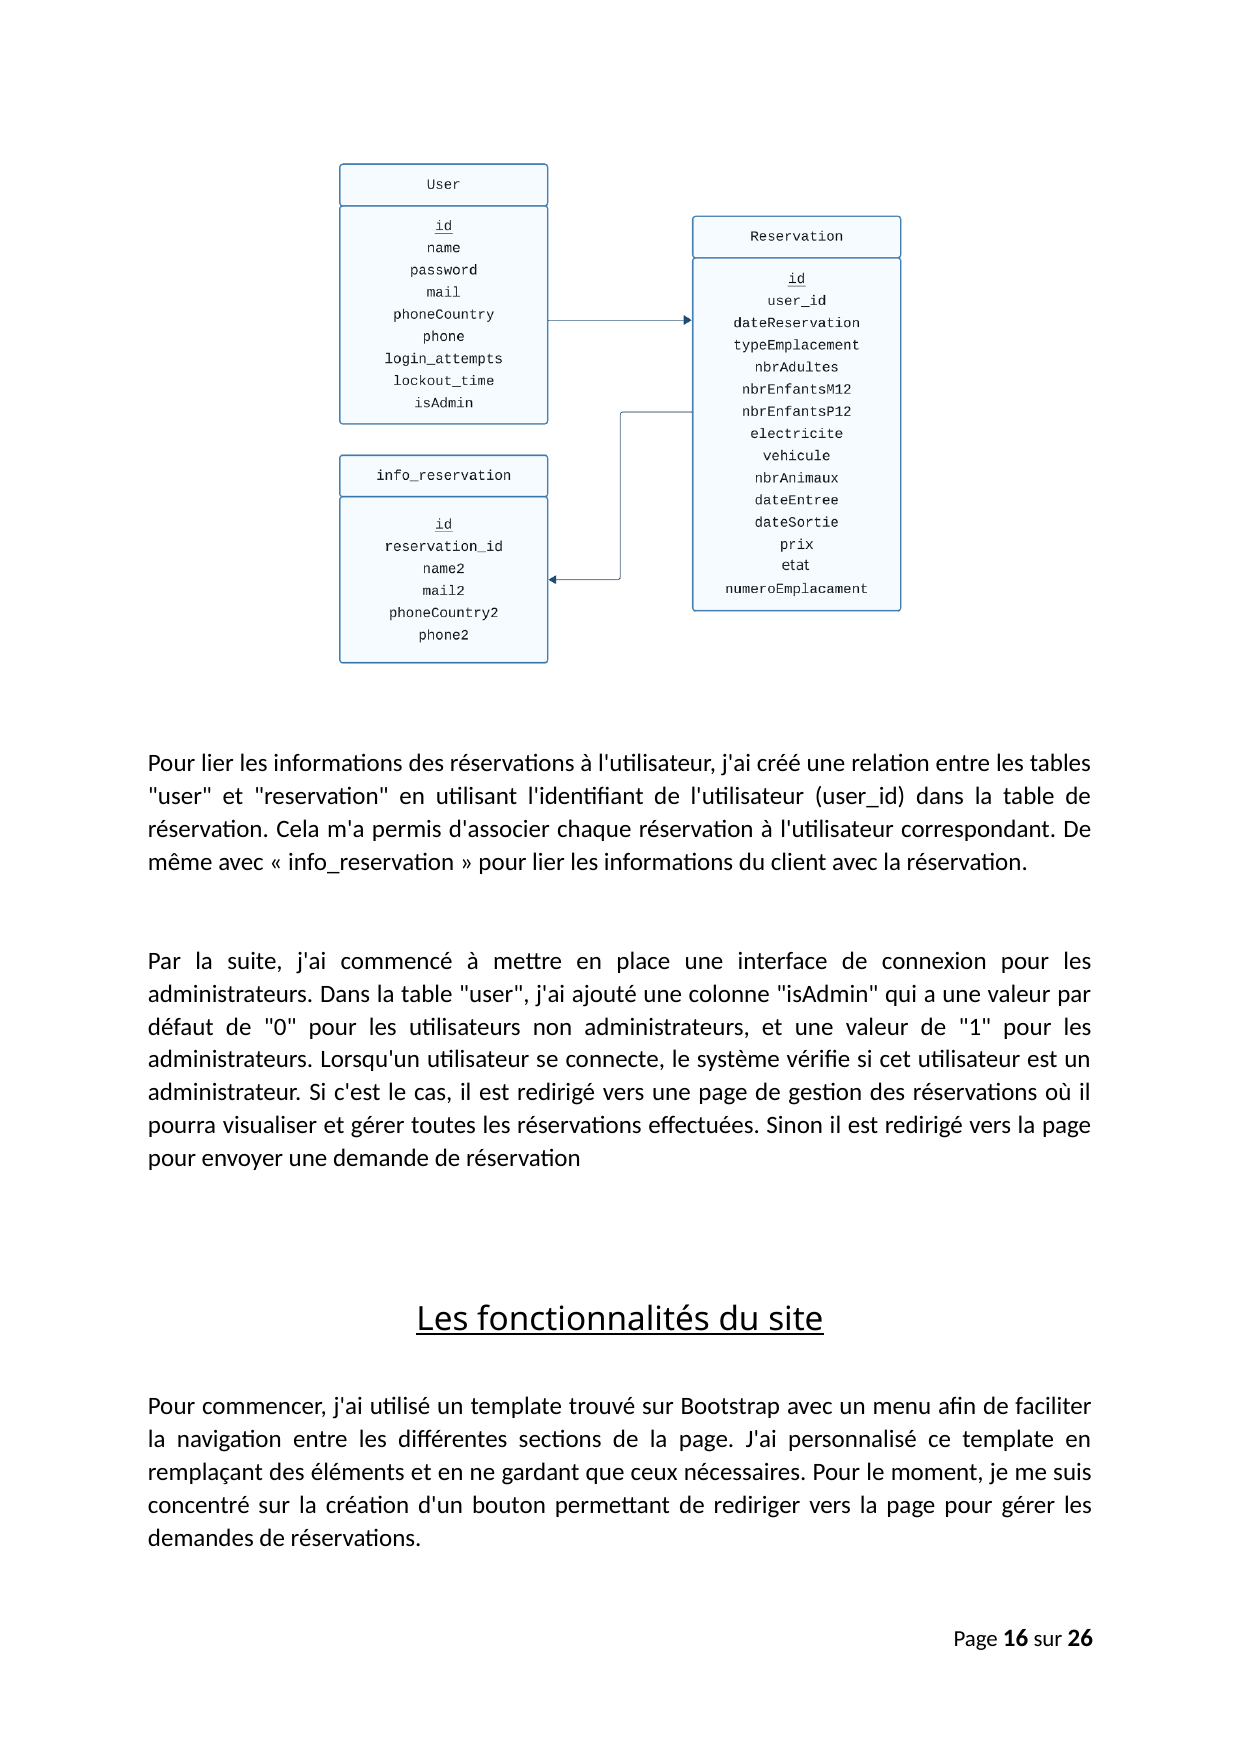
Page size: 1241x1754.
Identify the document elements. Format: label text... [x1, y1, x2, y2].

text Pour lier les informations des réservations à l'utilisateur, j'ai créé une relation entre les tables "user" et "reservation" en utilisant l'identifiant de l'utilisateur (user_id) dans la table de réservation. Cela m'a permis d'associer chaque réservation à l'utilisateur correspondant. De même avec « info_reservation » pour lier les informations du client avec la réservation. [148, 747, 1093, 876]
text Pour commencer, j'ai utilisé un template trouvé sur Bootstrap avec un menu afin de faciliter la navigation entre les différentes sections de la page. J'ai personnalisé ce template en remplaçant des éléments et en ne gardant que ceux nécessaires. Pour le moment, je me suis concentré sur la création d'un bouton permettant de rediriger vers la page pour gérer les demandes de réservations. [148, 1390, 1093, 1553]
picture [147, 147, 1092, 679]
subtitle Les fonctionnalités du site [148, 1294, 1093, 1340]
text Par la suite, j'ai commencé à mettre en place une interface de connexion pour les administrateurs. Dans la table "user", j'ai ajouté une colonne "isAdmin" qui a une valeur par défaut de "0" pour les utilisateurs non administrateurs, et une valeur de "1" pour les administrateurs. Lorsqu'un utilisateur se connecte, le système vérifie si cet utilisateur est un administrateur. Si c'est le cas, il est redirigé vers une page de gestion des réservations où il pourra visualiser et gérer toutes les réservations effectuées. Sinon il est redirigé vers la page pour envoyer une demande de réservation [148, 945, 1093, 1173]
